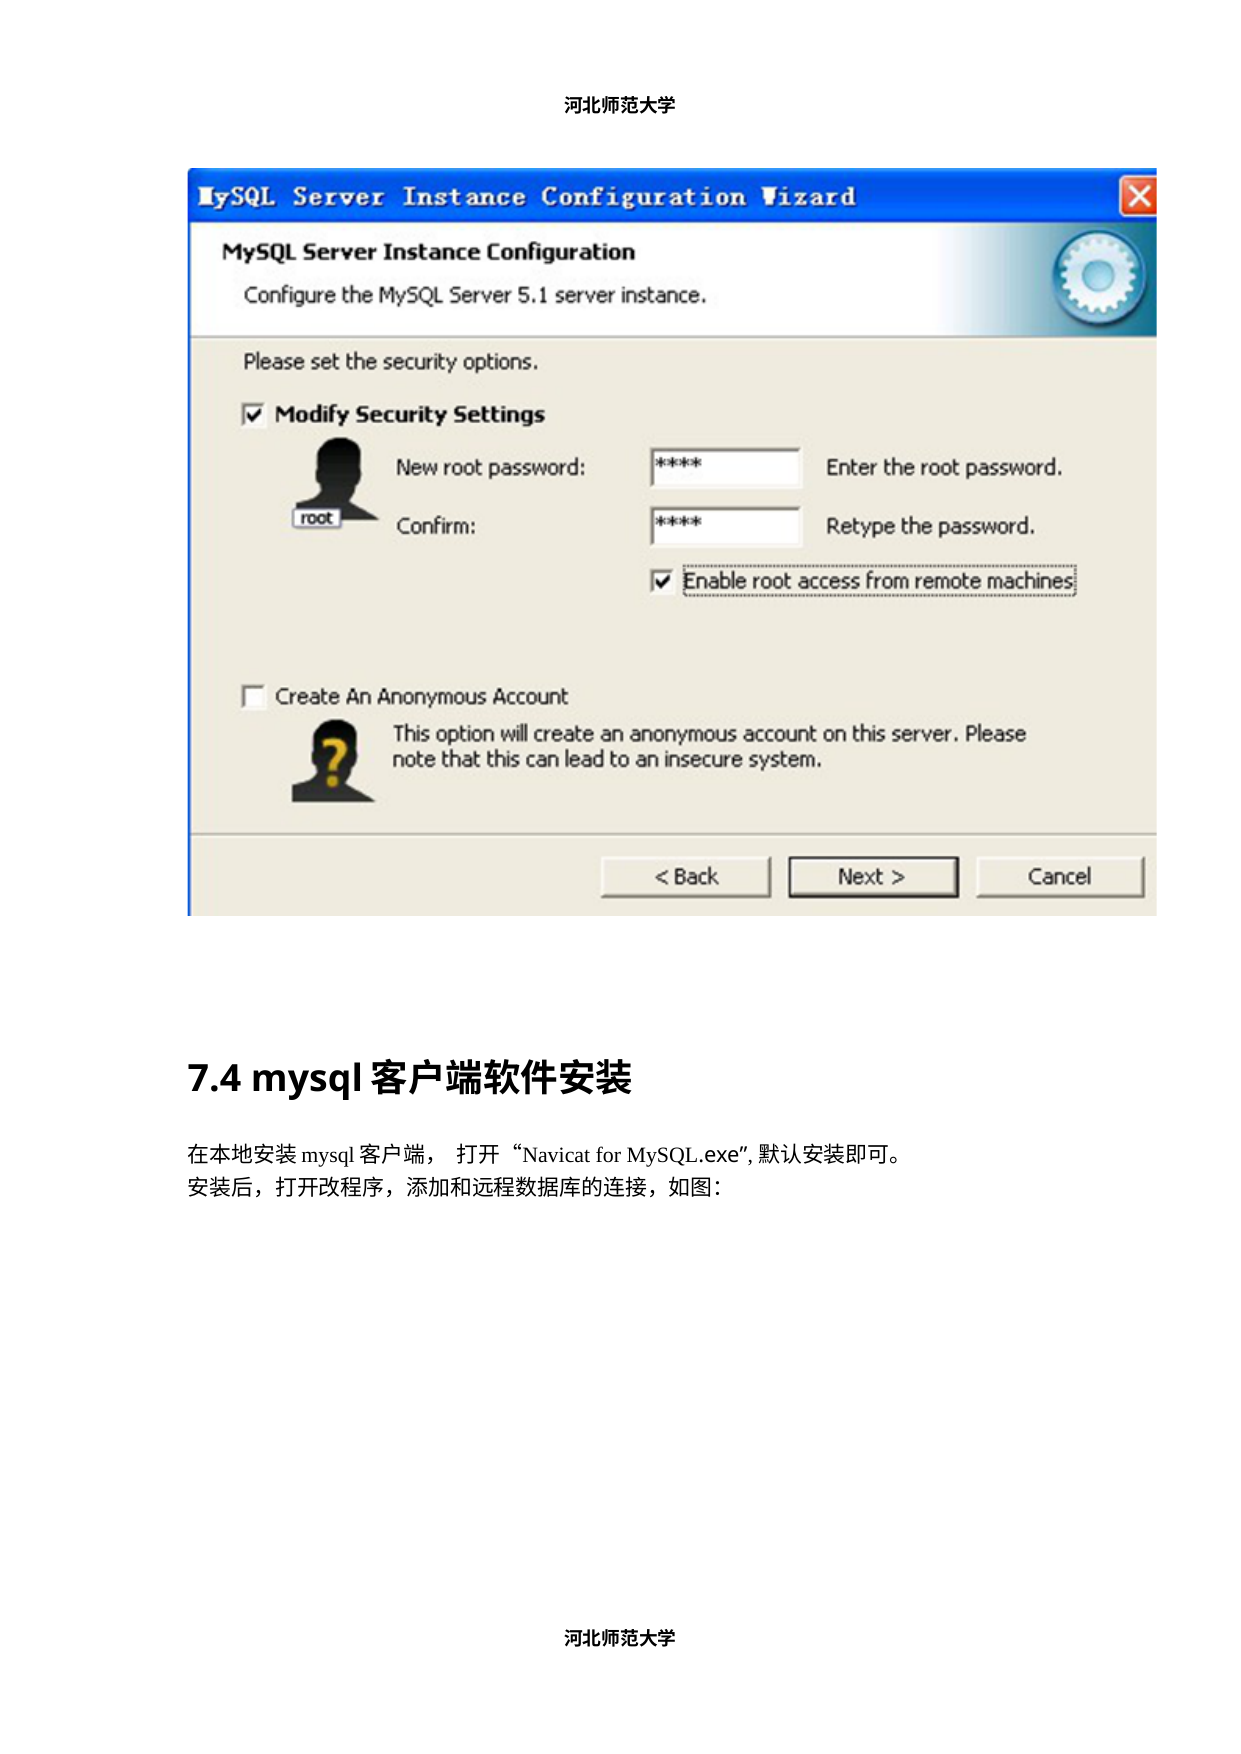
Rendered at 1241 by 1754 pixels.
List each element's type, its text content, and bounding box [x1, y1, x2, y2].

text 在本地安装mysql客户端， 打开“Navicat for MySQL.exe”, 默认安装即可。 [187, 1137, 1053, 1169]
picture [187, 168, 1157, 916]
text 安装后，打开改程序，添加和远程数据库的连接，如图： [187, 1169, 1053, 1202]
subtitle 7.4 mysql客户端软件安装 [187, 1043, 1053, 1108]
